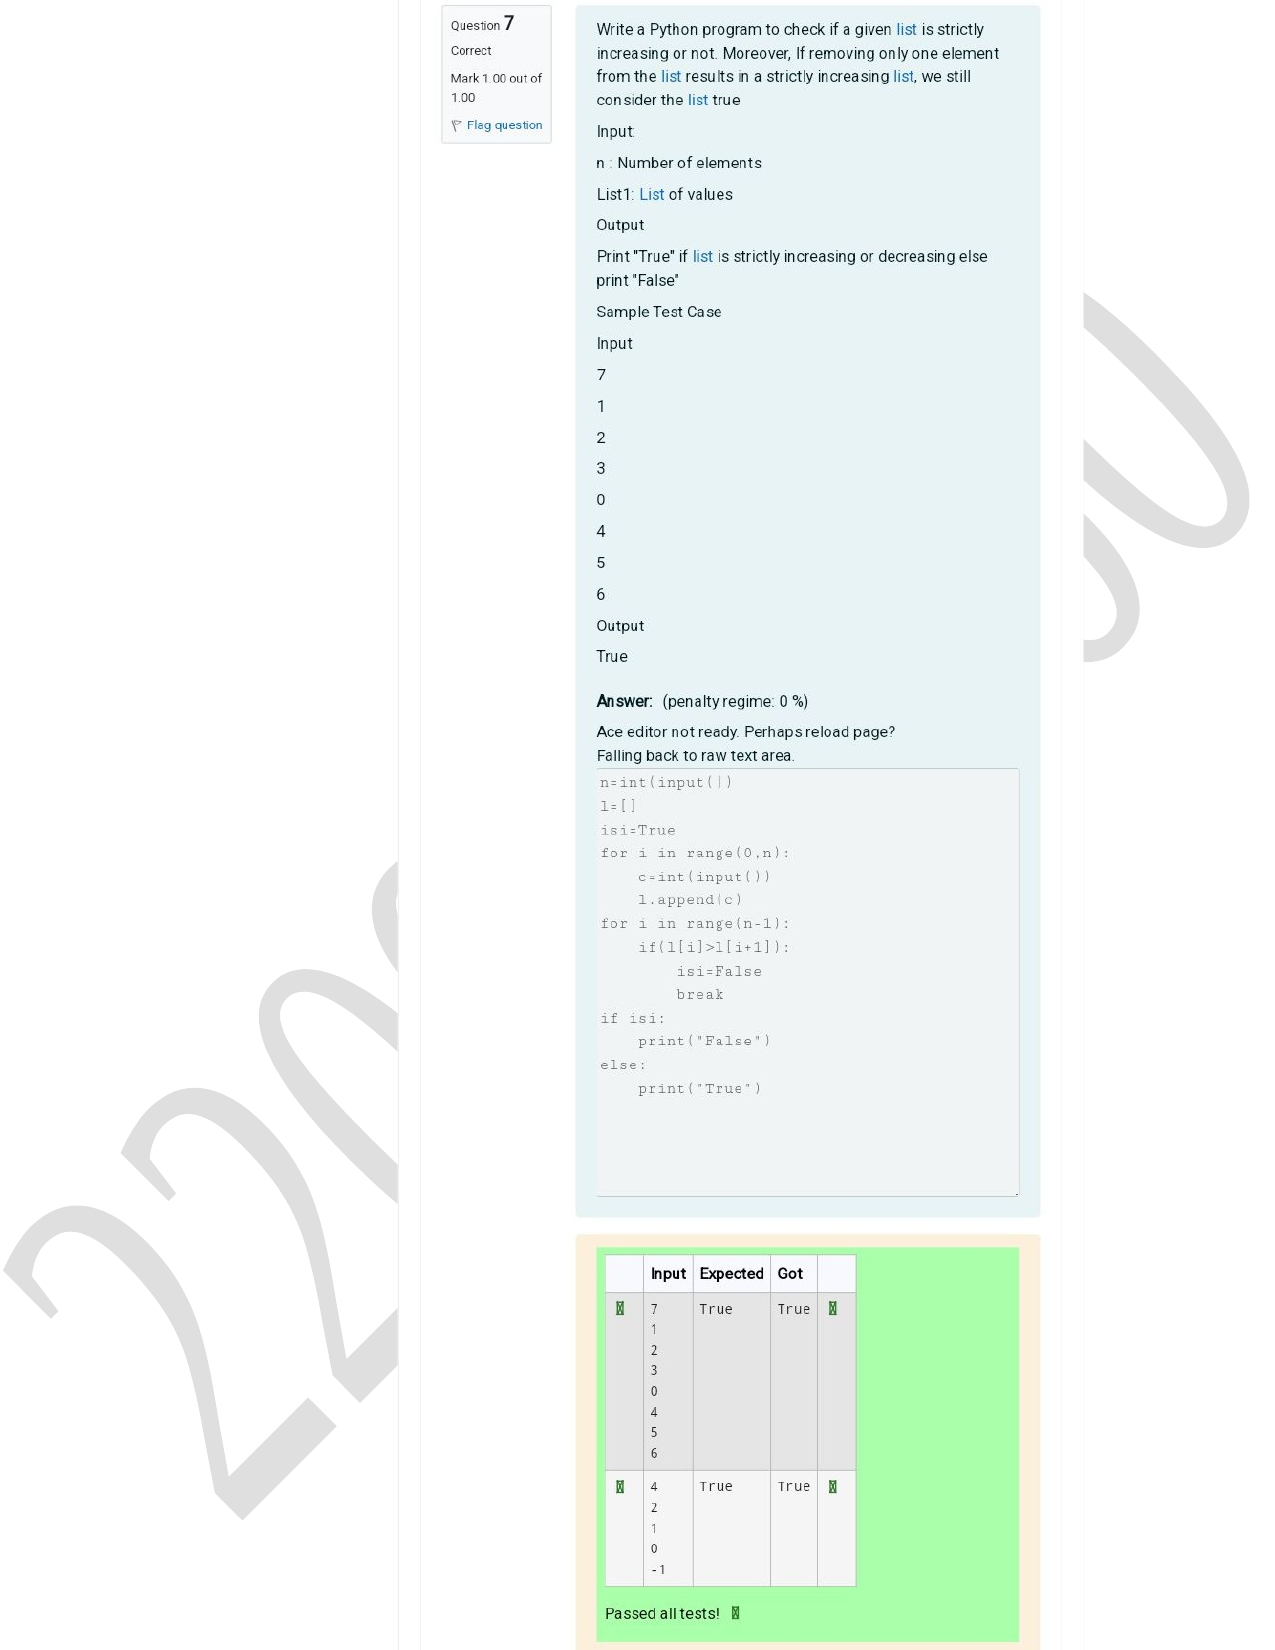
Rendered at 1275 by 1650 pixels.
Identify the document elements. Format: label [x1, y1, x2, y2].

picture [397, 0, 1084, 1650]
